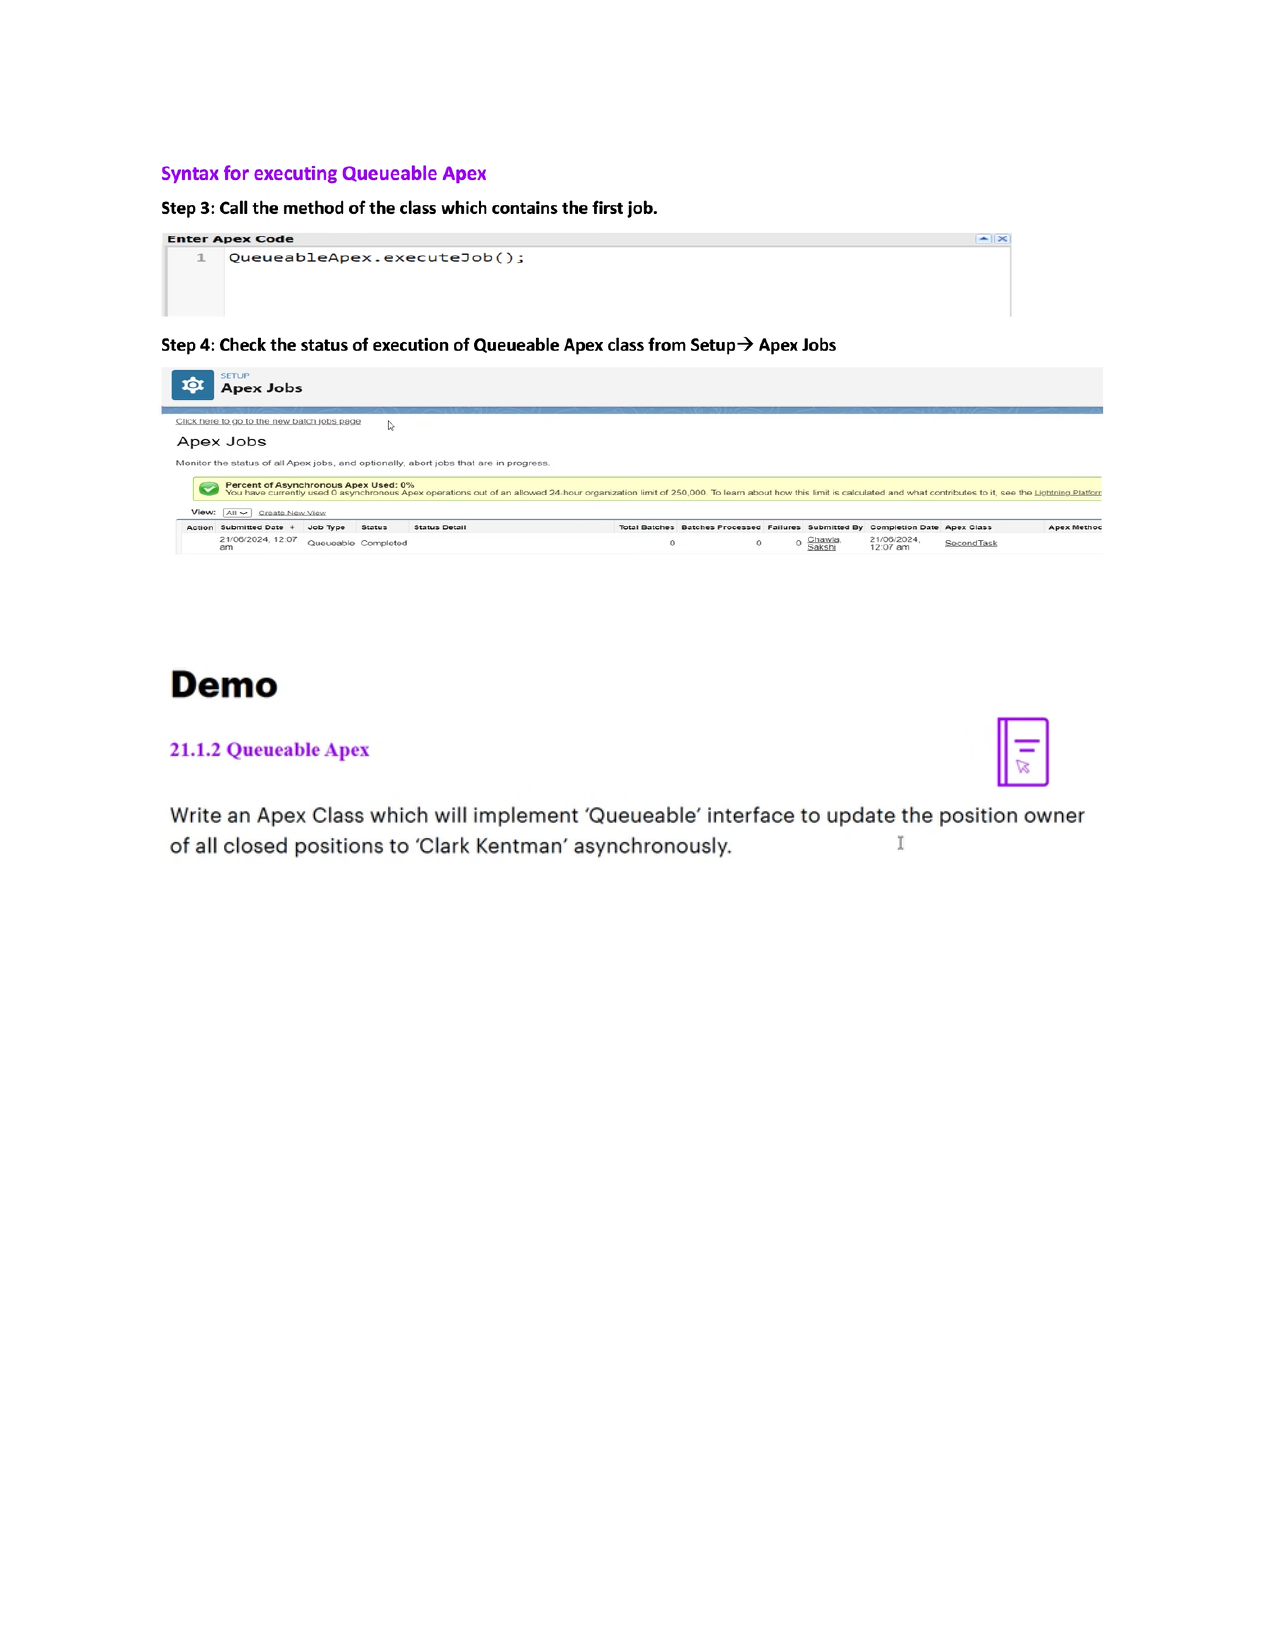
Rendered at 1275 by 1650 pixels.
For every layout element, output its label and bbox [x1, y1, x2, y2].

picture [150, 150, 1125, 570]
picture [150, 647, 1125, 900]
